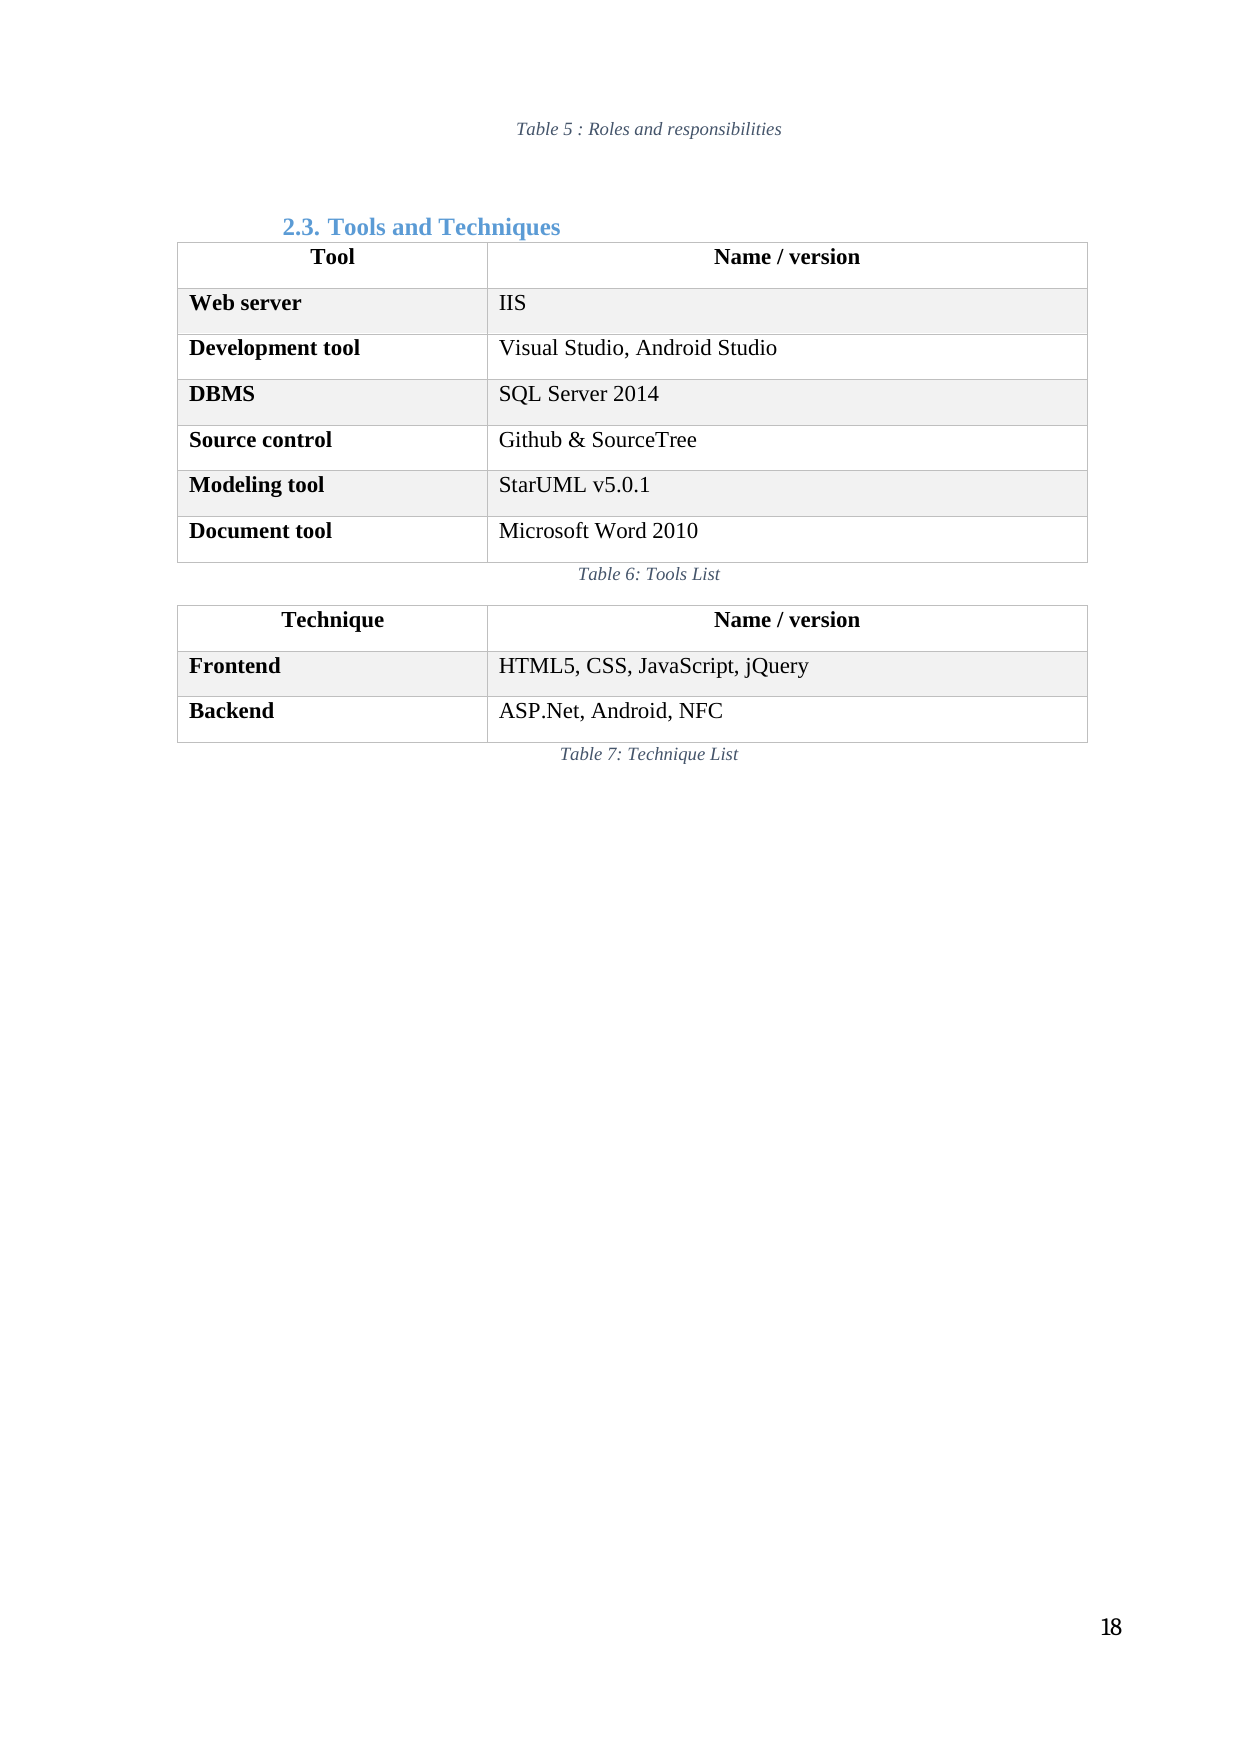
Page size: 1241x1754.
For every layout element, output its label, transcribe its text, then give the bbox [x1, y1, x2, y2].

table_cell StarUML v5.0.1 [488, 471, 1087, 516]
table_cell Development tool [178, 335, 487, 379]
table_cell DBMS [178, 380, 487, 425]
table_cell SQL Server 2014 [488, 380, 1087, 425]
table_header Technique [178, 606, 487, 651]
table_cell Frontend [178, 652, 487, 696]
text Table 5 : Roles and responsibilities [177, 118, 1122, 140]
table_header Name / version [488, 606, 1087, 651]
table_header Tool [178, 243, 487, 288]
table_cell Backend [178, 697, 487, 742]
table_cell IIS [488, 289, 1087, 333]
table_cell ASP.Net, Android, NFC [488, 697, 1087, 742]
table_cell Visual Studio, Android Studio [488, 335, 1087, 379]
table_cell Github & SourceTree [488, 426, 1087, 470]
table_header Name / version [488, 243, 1087, 288]
table_cell HTML5, CSS, JavaScript, jQuery [488, 652, 1087, 696]
subtitle Tools and Techniques [282, 212, 1122, 241]
text Table 7: Technique List [177, 743, 1122, 764]
table_cell Document tool [178, 517, 487, 562]
table_cell Microsoft Word 2010 [488, 517, 1087, 562]
table_cell Web server [178, 289, 487, 333]
table_cell Source control [178, 426, 487, 470]
text Table 6: Tools List [177, 563, 1122, 584]
table_cell Modeling tool [178, 471, 487, 516]
